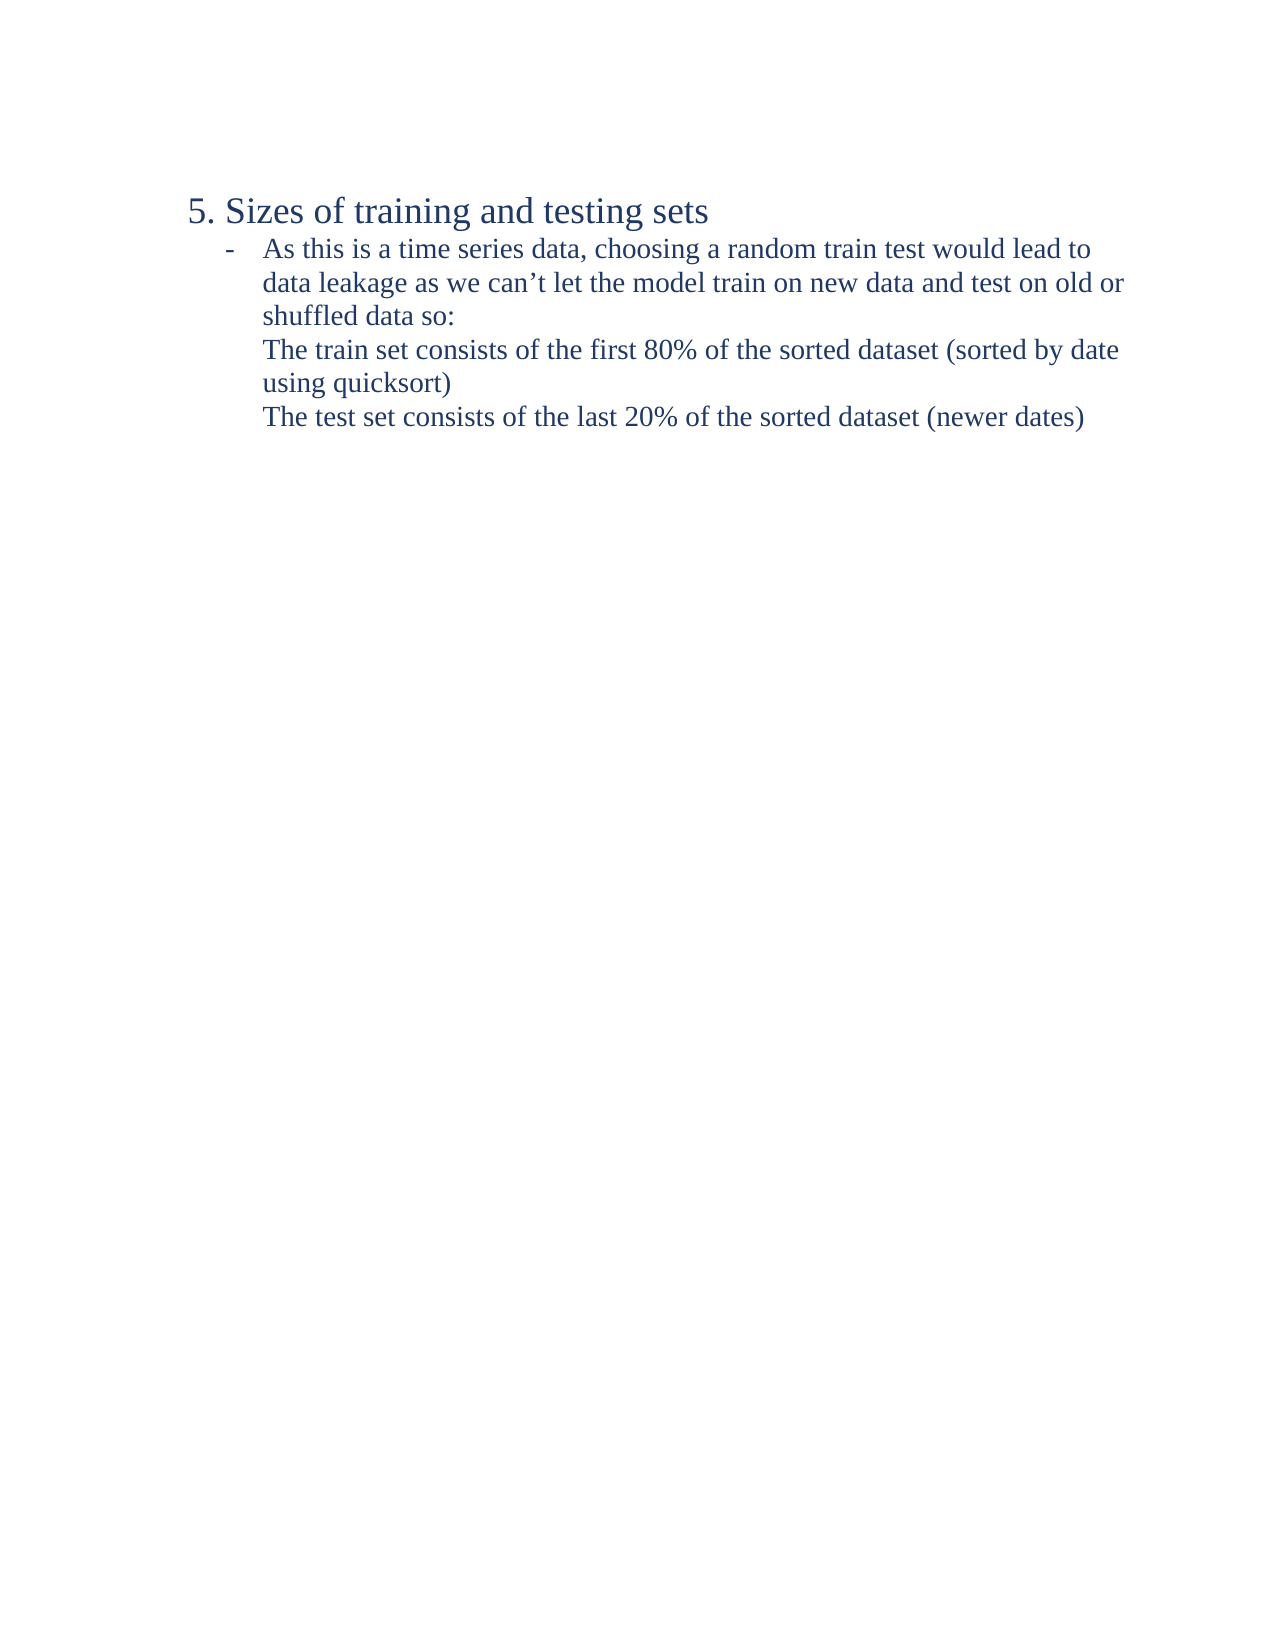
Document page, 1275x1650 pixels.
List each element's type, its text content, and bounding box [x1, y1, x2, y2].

list The train set consists of the first 80% of the sorted dataset (sorted by date using quicksort) [262, 332, 1125, 399]
list Sizes of training and testing sets [187, 188, 1125, 231]
list The test set consists of the last 20% of the sorted dataset (newer dates) [262, 399, 1125, 433]
list As this is a time series data, choosing a random train test would lead to data leakage as we can’t let the model train on new data and test on old or shuffled data so: [225, 231, 1125, 332]
